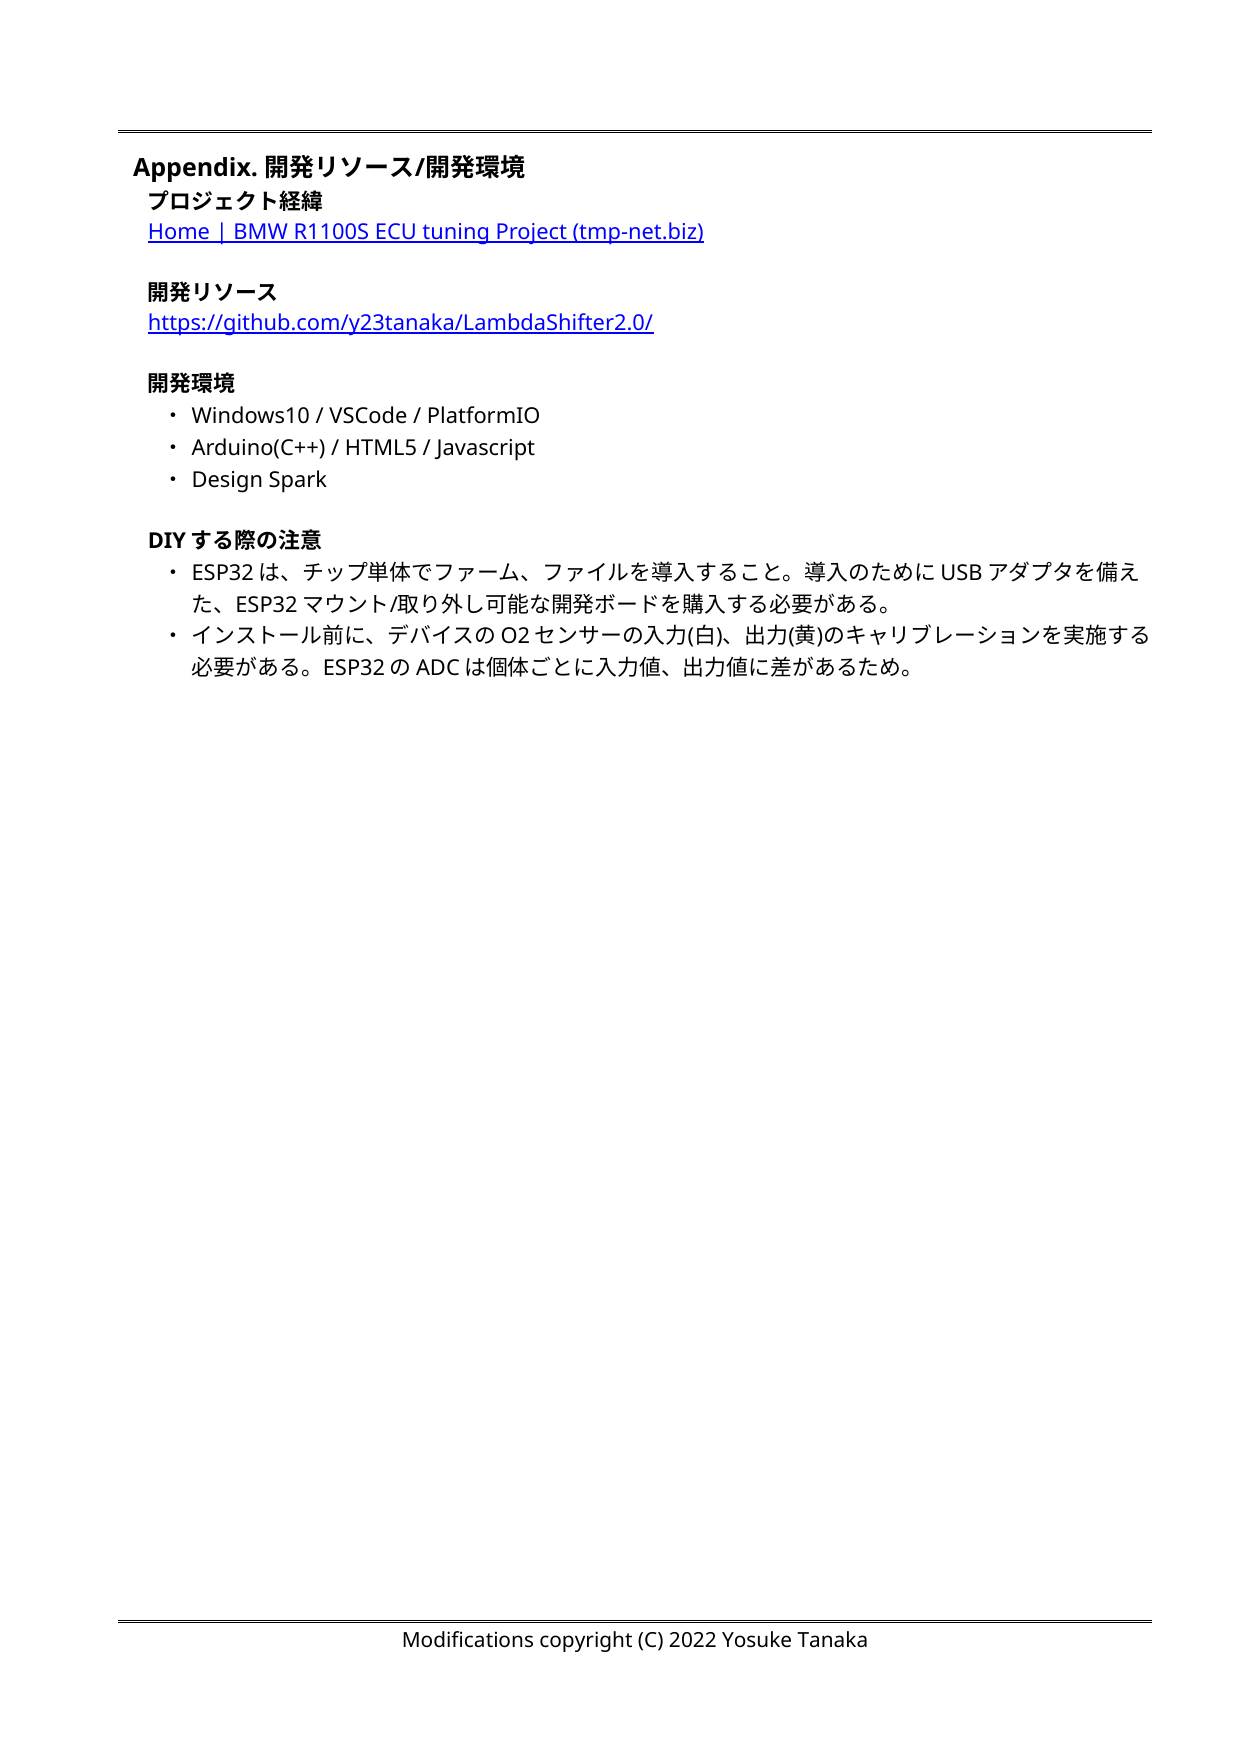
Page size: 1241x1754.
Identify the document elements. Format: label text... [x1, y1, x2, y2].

text プロジェクト経緯 [148, 184, 1152, 216]
text Home | BMW R1100S ECU tuning Project (tmp-net.biz) [148, 216, 1152, 245]
list Design Spark [163, 462, 1152, 493]
list Arduino(C++) / HTML5 / Javascript [163, 430, 1152, 462]
text 開発環境 [148, 366, 1152, 398]
text DIYする際の注意 [148, 523, 1152, 555]
text https://github.com/y23tanaka/LambdaShifter2.0/ [148, 307, 1152, 337]
list Windows10 / VSCode / PlatformIO [163, 398, 1152, 430]
text 開発リソース [148, 275, 1152, 307]
title Appendix. 開発リソース/開発環境 [133, 148, 1130, 184]
list ESP32は、チップ単体でファーム、ファイルを導入すること。導入のためにUSBアダプタを備えた、ESP32マウント/取り外し可能な開発ボードを購入する必要がある。 [163, 555, 1152, 618]
list インストール前に、デバイスのO2センサーの入力(白)、出力(黄)のキャリブレーションを実施する必要がある。ESP32のADCは個体ごとに入力値、出力値に差があるため。 [163, 618, 1152, 682]
